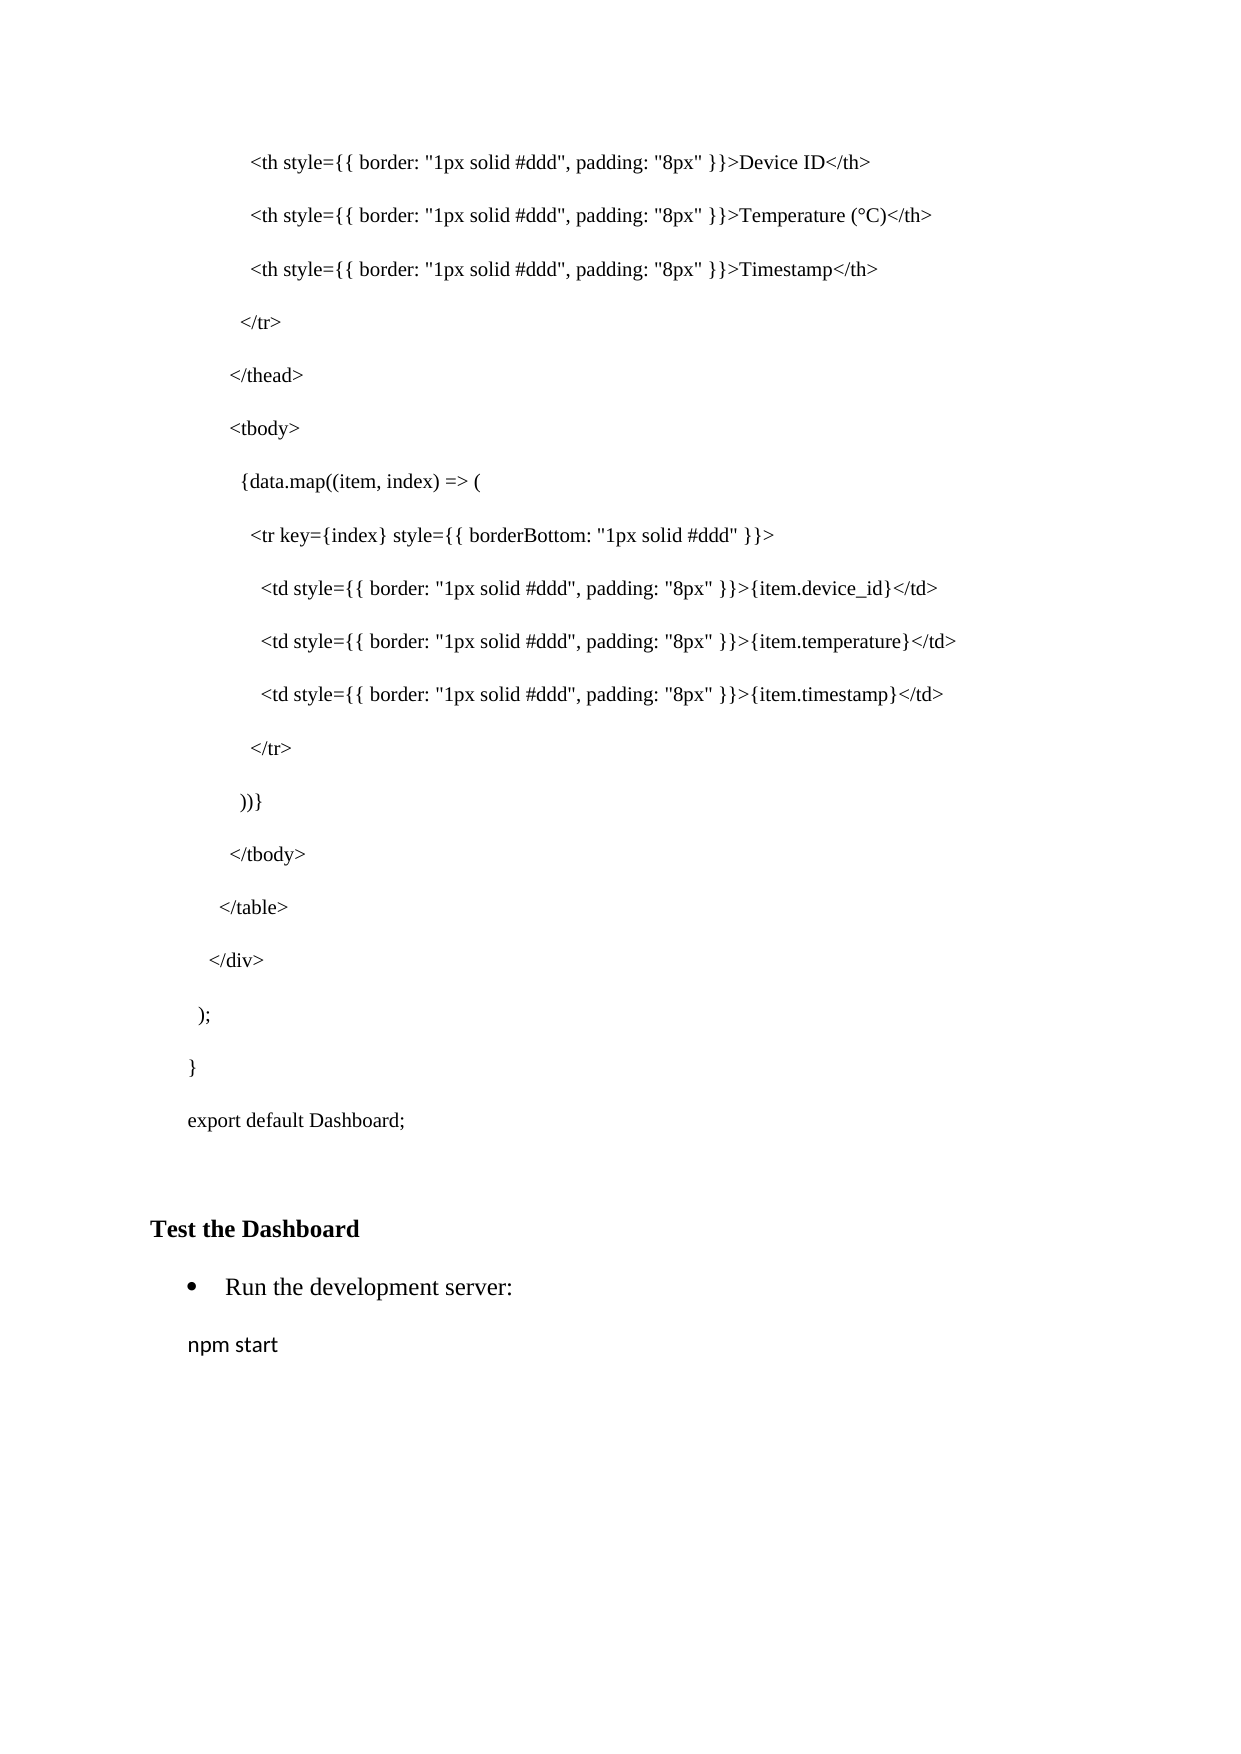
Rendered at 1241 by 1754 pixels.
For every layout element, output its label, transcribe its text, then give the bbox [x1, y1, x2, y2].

text </div> [187, 948, 1090, 972]
text <tbody> [187, 416, 1090, 440]
list Run the development server: [187, 1272, 1090, 1301]
text </tr> [187, 310, 1090, 334]
text } [187, 1055, 1090, 1079]
text </tbody> [187, 842, 1090, 866]
text <td style={{ border: "1px solid #ddd", padding: "8px" }}>{item.temperature}</td> [187, 629, 1090, 653]
text export default Dashboard; [187, 1108, 1090, 1132]
text <th style={{ border: "1px solid #ddd", padding: "8px" }}>Device ID</th> [187, 150, 1090, 174]
text {data.map((item, index) => ( [187, 469, 1090, 493]
text <tr key={index} style={{ borderBottom: "1px solid #ddd" }}> [187, 523, 1090, 547]
text ))} [187, 789, 1090, 813]
text </tr> [187, 736, 1090, 759]
text <th style={{ border: "1px solid #ddd", padding: "8px" }}>Timestamp</th> [187, 256, 1090, 281]
text ); [187, 1002, 1090, 1026]
text </thead> [187, 363, 1090, 387]
text <th style={{ border: "1px solid #ddd", padding: "8px" }}>Temperature (°C)</th> [187, 203, 1090, 227]
text npm start [187, 1330, 1090, 1358]
text <td style={{ border: "1px solid #ddd", padding: "8px" }}>{item.timestamp}</td> [187, 682, 1090, 706]
text <td style={{ border: "1px solid #ddd", padding: "8px" }}>{item.device_id}</td> [187, 576, 1090, 600]
text </table> [187, 895, 1090, 919]
subtitle Test the Dashboard [150, 1214, 1090, 1243]
